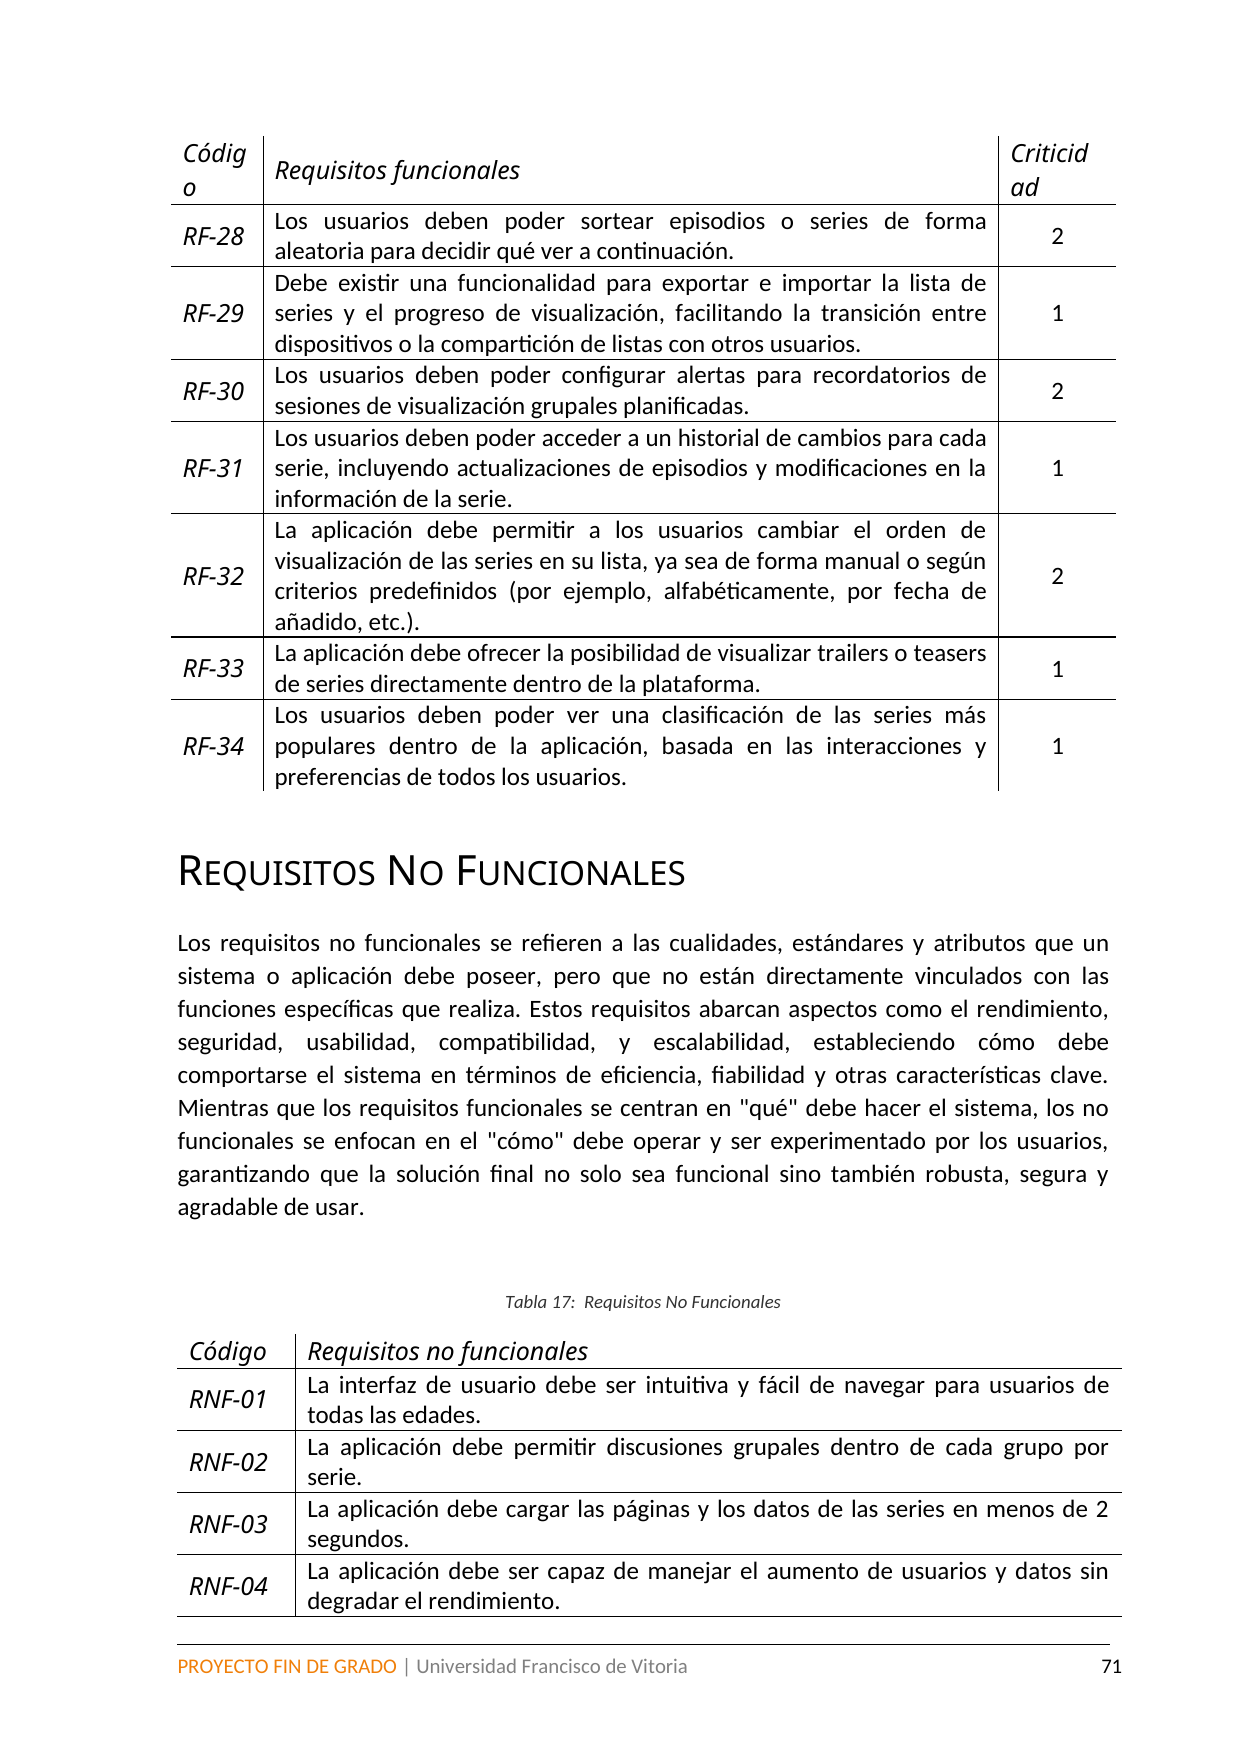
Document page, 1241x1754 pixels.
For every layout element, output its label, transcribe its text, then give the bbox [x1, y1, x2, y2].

table_cell La aplicación debe ofrecer la posibilidad de visualizar trailers o teasers de series directamente dentro de la plataforma. [264, 638, 998, 698]
table_cell RNF-04 [177, 1555, 295, 1616]
table_header Criticidad [999, 136, 1116, 204]
table_cell Los usuarios deben poder sortear episodios o series de forma aleatoria para decidir qué ver a continuación. [264, 205, 998, 266]
table_cell 2 [999, 514, 1116, 636]
table_cell 2 [999, 205, 1116, 266]
table_header Requisitos no funcionales [296, 1334, 1122, 1368]
table_cell La aplicación debe permitir discusiones grupales dentro de cada grupo por serie. [296, 1431, 1122, 1492]
table_cell 2 [999, 360, 1116, 421]
table_cell Los usuarios deben poder ver una clasificación de las series más populares dentro de la aplicación, basada en las interacciones y preferencias de todos los usuarios. [264, 700, 998, 791]
table_cell RF-28 [171, 205, 263, 266]
subtitle Requisitos No Funcionales [177, 841, 1110, 898]
table_cell 1 [999, 638, 1116, 698]
table_cell 1 [999, 700, 1116, 791]
table_cell Los usuarios deben poder acceder a un historial de cambios para cada serie, incluyendo actualizaciones de episodios y modificaciones en la información de la serie. [264, 422, 998, 513]
table_cell 1 [999, 267, 1116, 359]
table_cell RNF-01 [177, 1369, 295, 1430]
table_cell Los usuarios deben poder configurar alertas para recordatorios de sesiones de visualización grupales planificadas. [264, 360, 998, 421]
table_cell RF-30 [171, 360, 263, 421]
table_cell RF-29 [171, 267, 263, 359]
table_cell RF-32 [171, 514, 263, 636]
table_cell La aplicación debe cargar las páginas y los datos de las series en menos de 2 segundos. [296, 1493, 1122, 1554]
table_header Requisitos funcionales [264, 136, 998, 204]
table_header Código [177, 1334, 295, 1368]
text Tabla 17: Requisitos No Funcionales [177, 1290, 1110, 1313]
text Los requisitos no funcionales se refieren a las cualidades, estándares y atributos que un sistema o aplicación debe poseer, pero que no están directamente vinculados con las funciones específicas que realiza. Estos requisitos abarcan aspectos como el rendimiento, seguridad, usabilidad, compatibilidad, y escalabilidad, estableciendo cómo debe comportarse el sistema en términos de eficiencia, fiabilidad y otras características clave. Mientras que los requisitos funcionales se centran en "qué" debe hacer el sistema, los no funcionales se enfocan en el "cómo" debe operar y ser experimentado por los usuarios, garantizando que la solución final no solo sea funcional sino también robusta, segura y agradable de usar. [177, 927, 1110, 1221]
table_cell 1 [999, 422, 1116, 513]
table_cell La aplicación debe permitir a los usuarios cambiar el orden de visualización de las series en su lista, ya sea de forma manual o según criterios predefinidos (por ejemplo, alfabéticamente, por fecha de añadido, etc.). [264, 514, 998, 636]
table_cell La interfaz de usuario debe ser intuitiva y fácil de navegar para usuarios de todas las edades. [296, 1369, 1122, 1430]
table_cell La aplicación debe ser capaz de manejar el aumento de usuarios y datos sin degradar el rendimiento. [296, 1555, 1122, 1616]
table_cell RF-33 [171, 638, 263, 698]
table_cell RF-31 [171, 422, 263, 513]
table_cell RNF-02 [177, 1431, 295, 1492]
table_cell Debe existir una funcionalidad para exportar e importar la lista de series y el progreso de visualización, facilitando la transición entre dispositivos o la compartición de listas con otros usuarios. [264, 267, 998, 359]
table_cell RF-34 [171, 700, 263, 791]
table_cell RNF-03 [177, 1493, 295, 1554]
table_header Código [171, 136, 263, 204]
